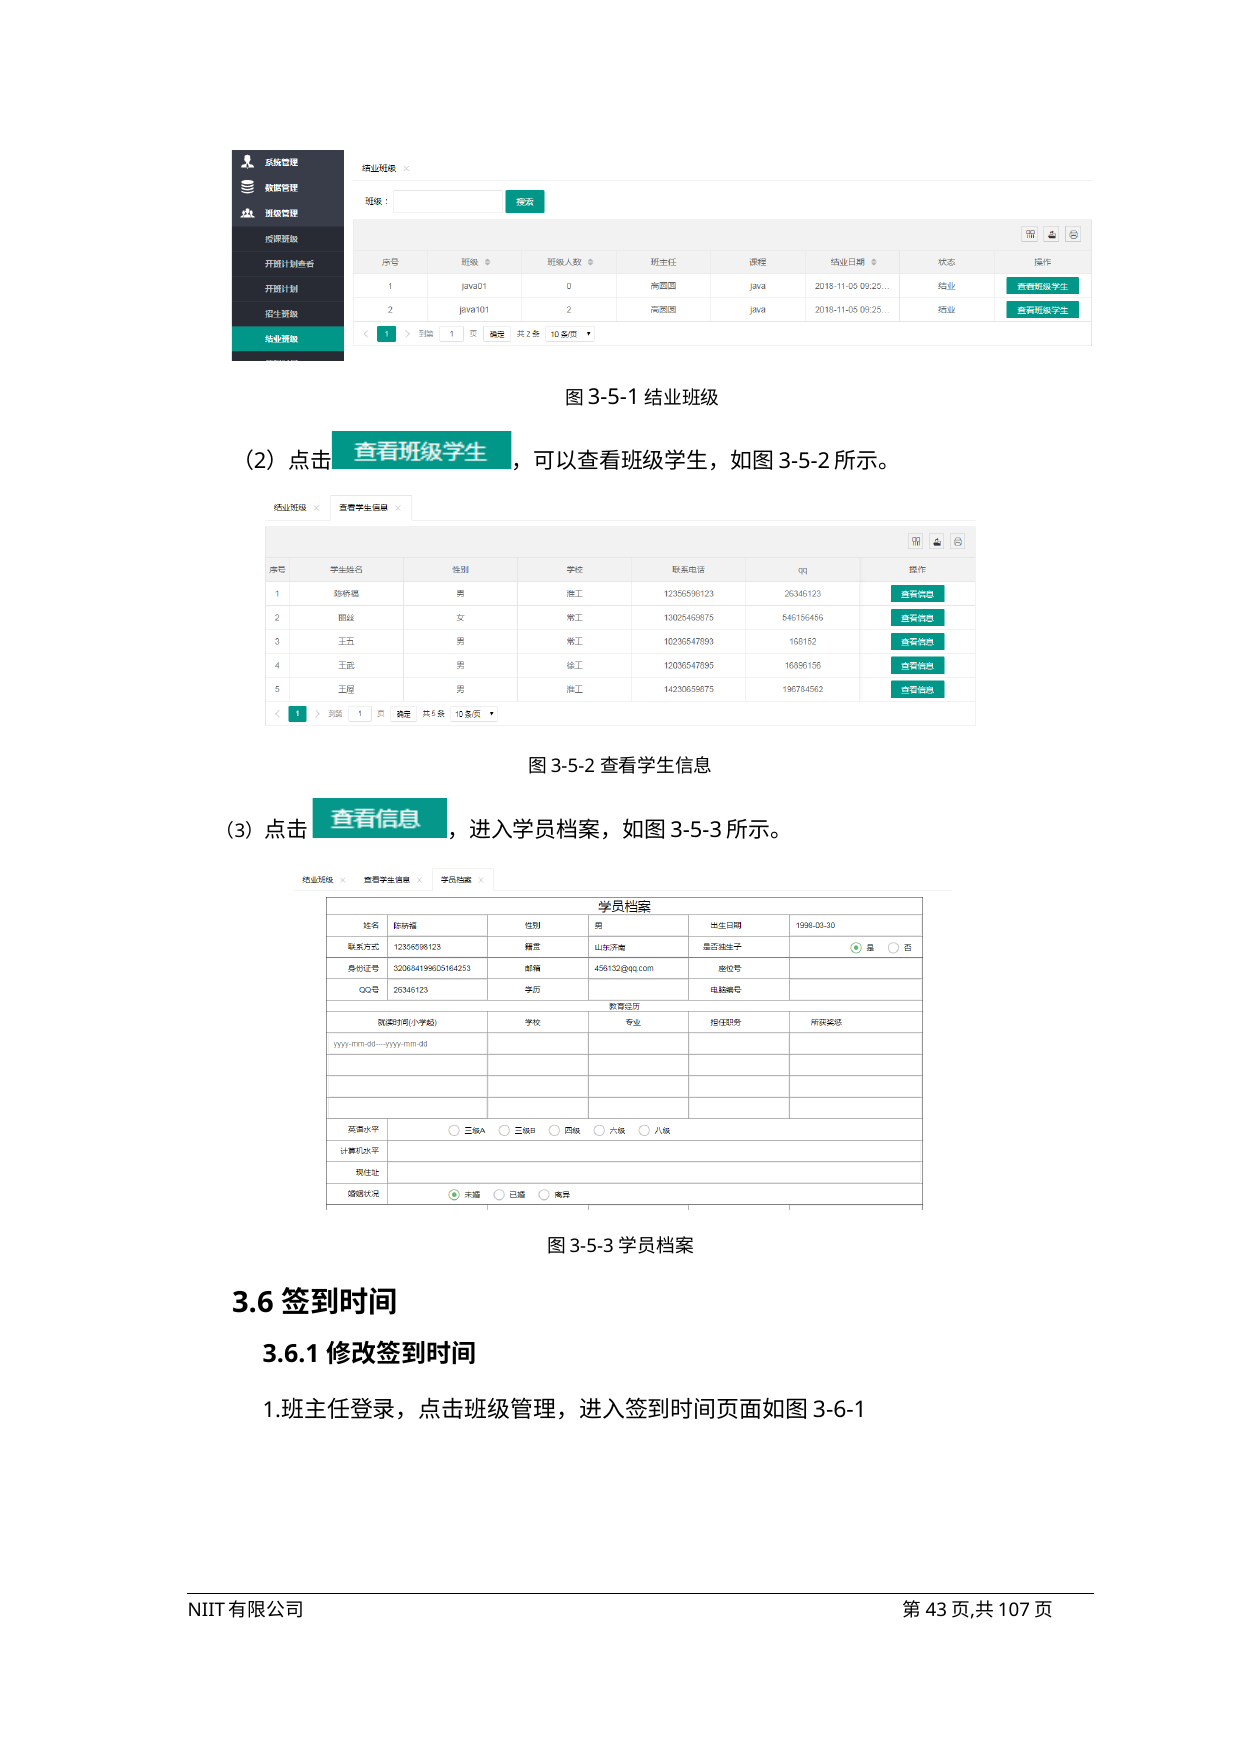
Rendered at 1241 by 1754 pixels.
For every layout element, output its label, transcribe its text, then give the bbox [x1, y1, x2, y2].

picture [312, 798, 448, 838]
picture [262, 495, 978, 730]
text 3.6.1 修改签到时间 [187, 1333, 1053, 1369]
list 图3-5-1 结业班级 [232, 381, 1053, 411]
text （3）点击 ，进入学员档案，如图3-5-3所示。 [187, 798, 1053, 844]
text 3.6 签到时间 [187, 1278, 1053, 1321]
text 图3-5-2 查看学生信息 [187, 751, 1053, 778]
text 1.班主任登录，点击班级管理，进入签到时间页面如图3-6-1 [187, 1390, 1053, 1424]
list （2）点击，可以查看班级学生，如图3-5-2所示。 [232, 432, 1053, 475]
picture [231, 150, 1097, 361]
text 图3-5-3 学员档案 [187, 1230, 1053, 1258]
picture [288, 864, 953, 1210]
picture [331, 431, 512, 469]
